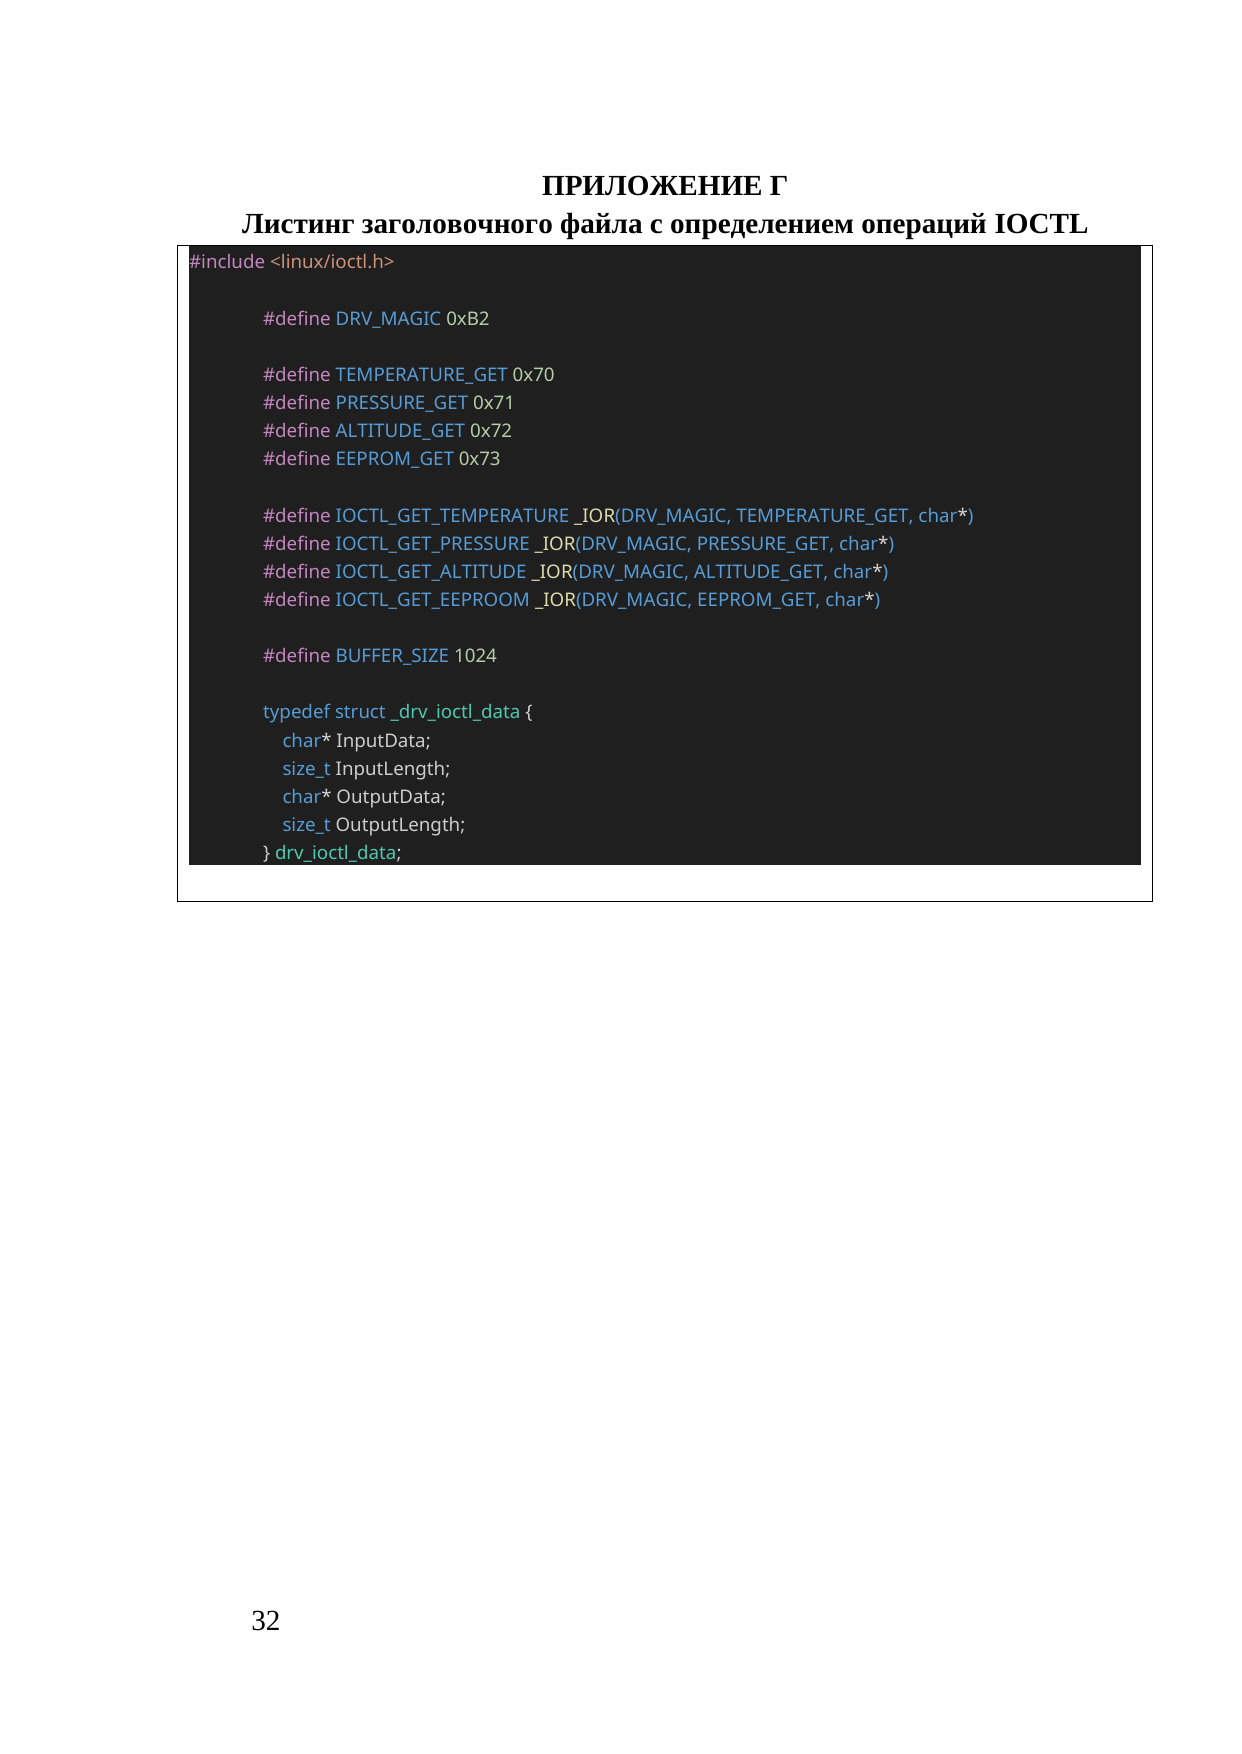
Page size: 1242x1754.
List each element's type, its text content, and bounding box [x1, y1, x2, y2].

table_header #include <linux/ioctl.h> #define DRV_MAGIC 0xB2 #define TEMPERATURE_GET 0x70 #define PRESSURE_GET 0x71 #define ALTITUDE_GET 0x72 #define EEPROM_GET 0x73 #define IOCTL_GET_TEMPERATURE _IOR(DRV_MAGIC, TEMPERATURE_GET, char*) #define IOCTL_GET_PRESSURE _IOR(DRV_MAGIC, PRESSURE_GET, char*) #define IOCTL_GET_ALTITUDE _IOR(DRV_MAGIC, ALTITUDE_GET, char*) #define IOCTL_GET_EEPROOM _IOR(DRV_MAGIC, EEPROM_GET, char*) #define BUFFER_SIZE 1024 typedef struct _drv_ioctl_data { char* InputData; size_t InputLength; char* OutputData; size_t OutputLength; } drv_ioctl_data; [178, 246, 1152, 901]
subtitle ПРИЛОЖЕНИЕ Г Листинг заголовочного файла с определением операций IOCTL [177, 168, 1153, 240]
